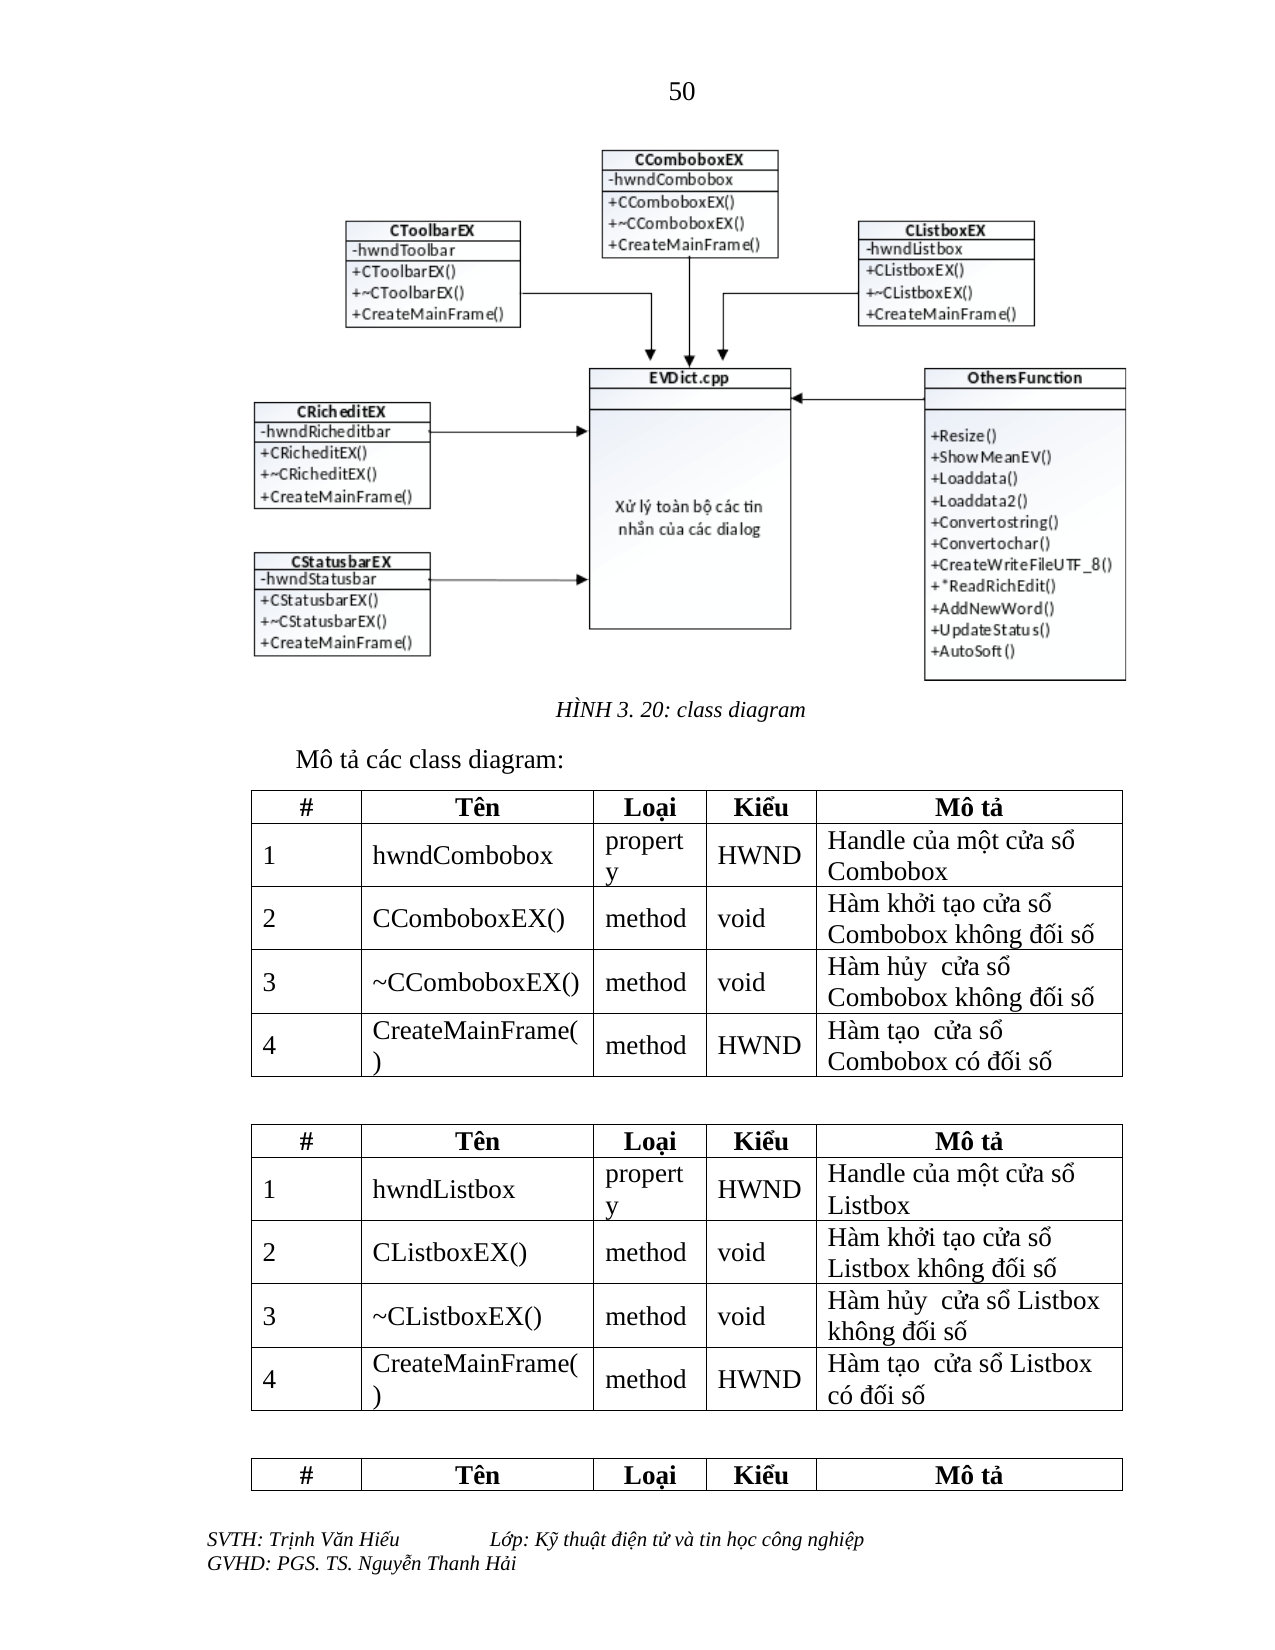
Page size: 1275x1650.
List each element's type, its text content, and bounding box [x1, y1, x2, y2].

table_cell CListboxEX() [362, 1221, 593, 1283]
table_cell Hàm khởi tạo cửa sổ Combobox không đối số [817, 887, 1122, 949]
table_header Mô tả [817, 791, 1122, 823]
table_cell Hàm hủy cửa sổ Listbox không đối số [817, 1284, 1122, 1347]
table_cell 2 [252, 1221, 361, 1283]
table_cell property [594, 824, 706, 886]
table_cell HWND [707, 1348, 816, 1410]
table_header Loại [594, 1459, 706, 1490]
table_header Loại [594, 791, 706, 823]
table_cell 3 [252, 950, 361, 1013]
table_cell 2 [252, 887, 361, 949]
table_cell ~CComboboxEX() [362, 950, 593, 1013]
table_cell 4 [252, 1014, 361, 1076]
table_cell HWND [707, 824, 816, 886]
text HÌNH 3. 20: class diagram [207, 696, 1157, 722]
table_header Tên [362, 1459, 593, 1490]
table_cell CComboboxEX() [362, 887, 593, 949]
table_header Mô tả [817, 1125, 1122, 1157]
table_cell HWND [707, 1014, 816, 1076]
table_cell Handle của một cửa sổ Listbox [817, 1158, 1122, 1220]
table_header Kiểu [707, 1459, 816, 1490]
table_cell 1 [252, 824, 361, 886]
table_cell CreateMainFrame() [362, 1348, 593, 1410]
table_header Mô tả [817, 1459, 1122, 1490]
table_cell ~CListboxEX() [362, 1284, 593, 1347]
table_cell hwndCombobox [362, 824, 593, 886]
table_cell 3 [252, 1284, 361, 1347]
table_header # [252, 791, 361, 823]
table_header Loại [594, 1125, 706, 1157]
table_cell hwndListbox [362, 1158, 593, 1220]
table_cell Hàm hủy cửa sổ Combobox không đối số [817, 950, 1122, 1013]
table_cell 4 [252, 1348, 361, 1410]
table_cell method [594, 887, 706, 949]
table_header Kiểu [707, 1125, 816, 1157]
table_header Kiểu [707, 791, 816, 823]
table_cell method [594, 1284, 706, 1347]
table_cell Hàm tạo cửa sổ Listbox có đối số [817, 1348, 1122, 1410]
table_cell void [707, 887, 816, 949]
table_cell method [594, 1348, 706, 1410]
table_cell void [707, 1221, 816, 1283]
table_header Tên [362, 791, 593, 823]
table_cell void [707, 1284, 816, 1347]
table_cell method [594, 1014, 706, 1076]
table_cell Hàm khởi tạo cửa sổ Listbox không đối số [817, 1221, 1122, 1283]
text Mô tả các class diagram: [251, 743, 1157, 774]
table_header # [252, 1459, 361, 1490]
table_header Tên [362, 1125, 593, 1157]
table_cell method [594, 950, 706, 1013]
table_cell HWND [707, 1158, 816, 1220]
table_cell property [594, 1158, 706, 1220]
table_cell 1 [252, 1158, 361, 1220]
table_cell Handle của một cửa sổ Combobox [817, 824, 1122, 886]
table_cell CreateMainFrame() [362, 1014, 593, 1076]
table_header # [252, 1125, 361, 1157]
table_cell Hàm tạo cửa sổ Combobox có đối số [817, 1014, 1122, 1076]
table_cell void [707, 950, 816, 1013]
table_cell method [594, 1221, 706, 1283]
